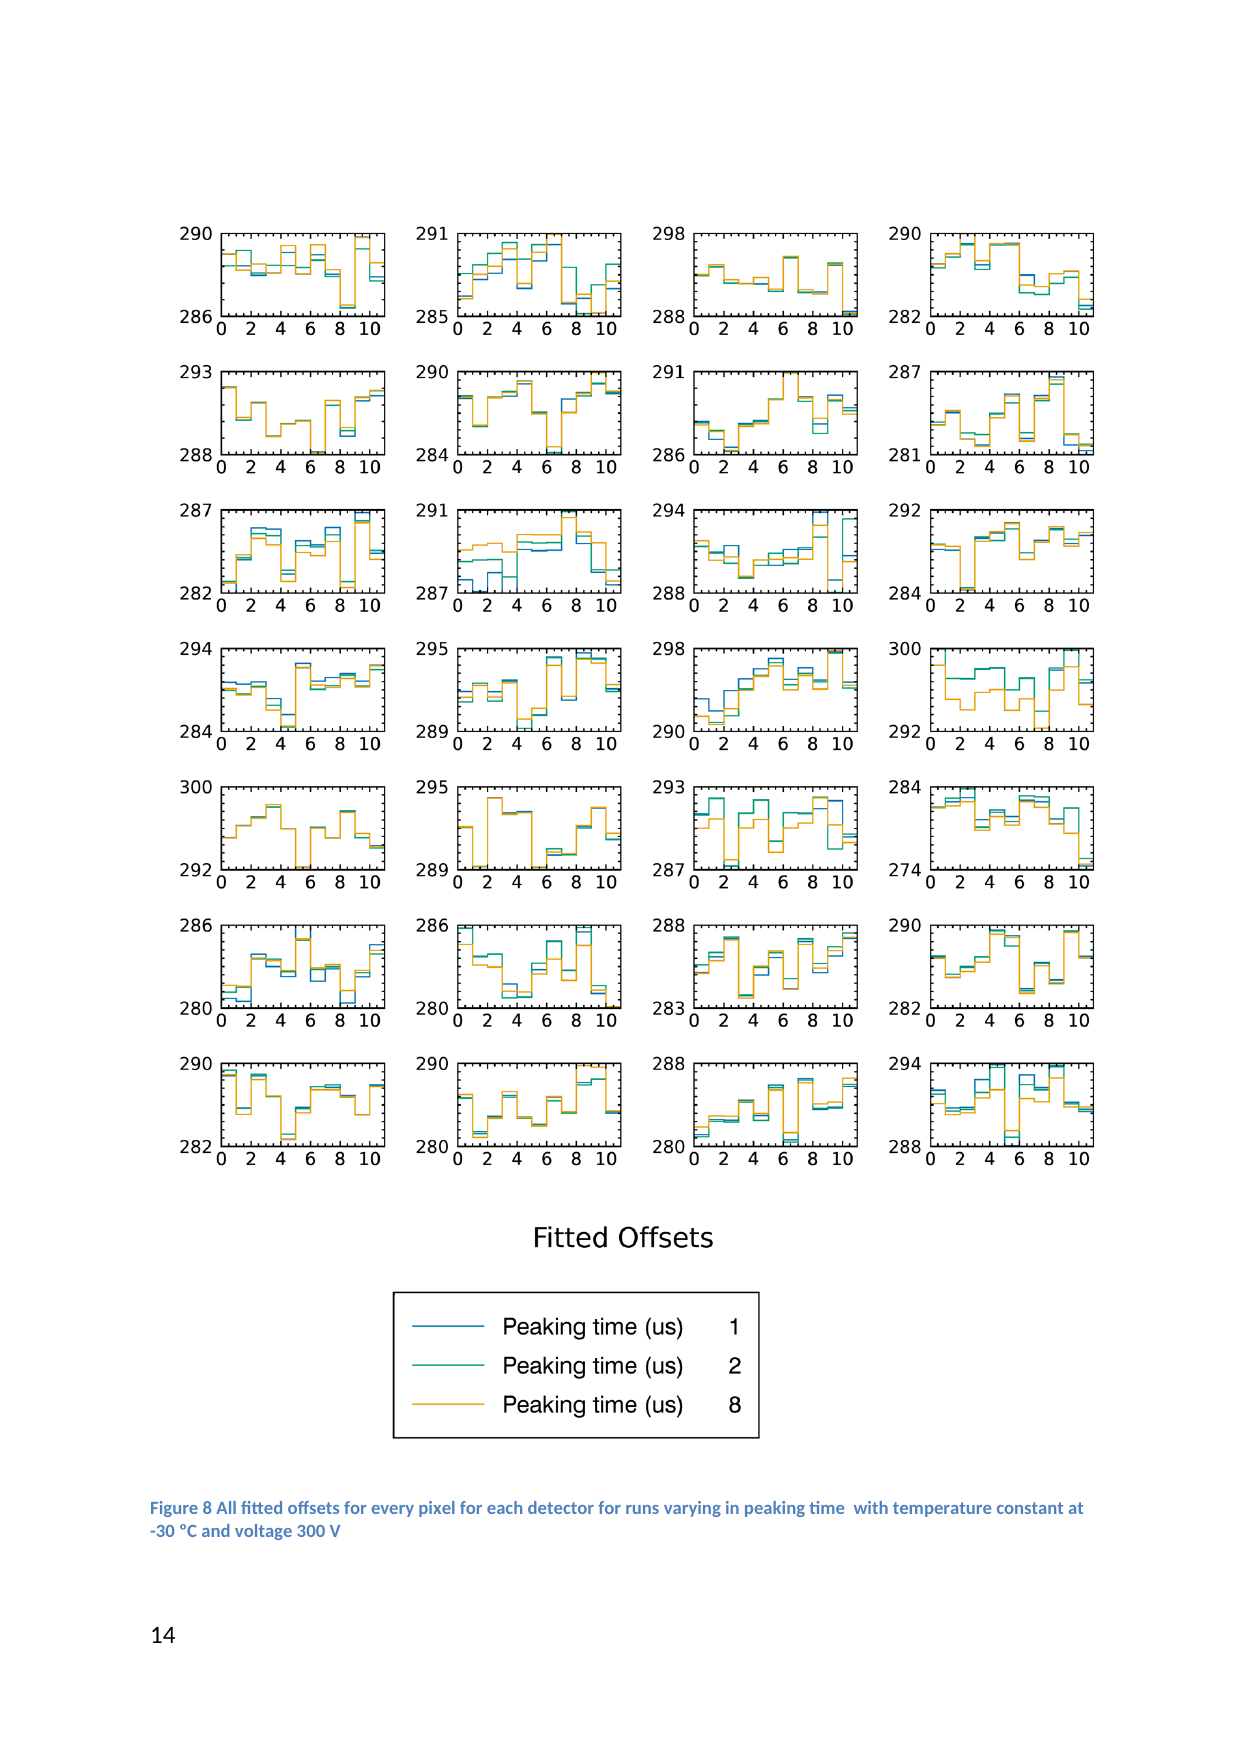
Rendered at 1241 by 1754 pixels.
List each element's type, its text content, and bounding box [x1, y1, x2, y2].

text Figure 8 All fitted offsets for every pixel for each detector for runs varying in peaking time with temperature constant at -30 ºC and voltage 300 V [150, 1496, 1090, 1542]
picture [150, 205, 1096, 1471]
